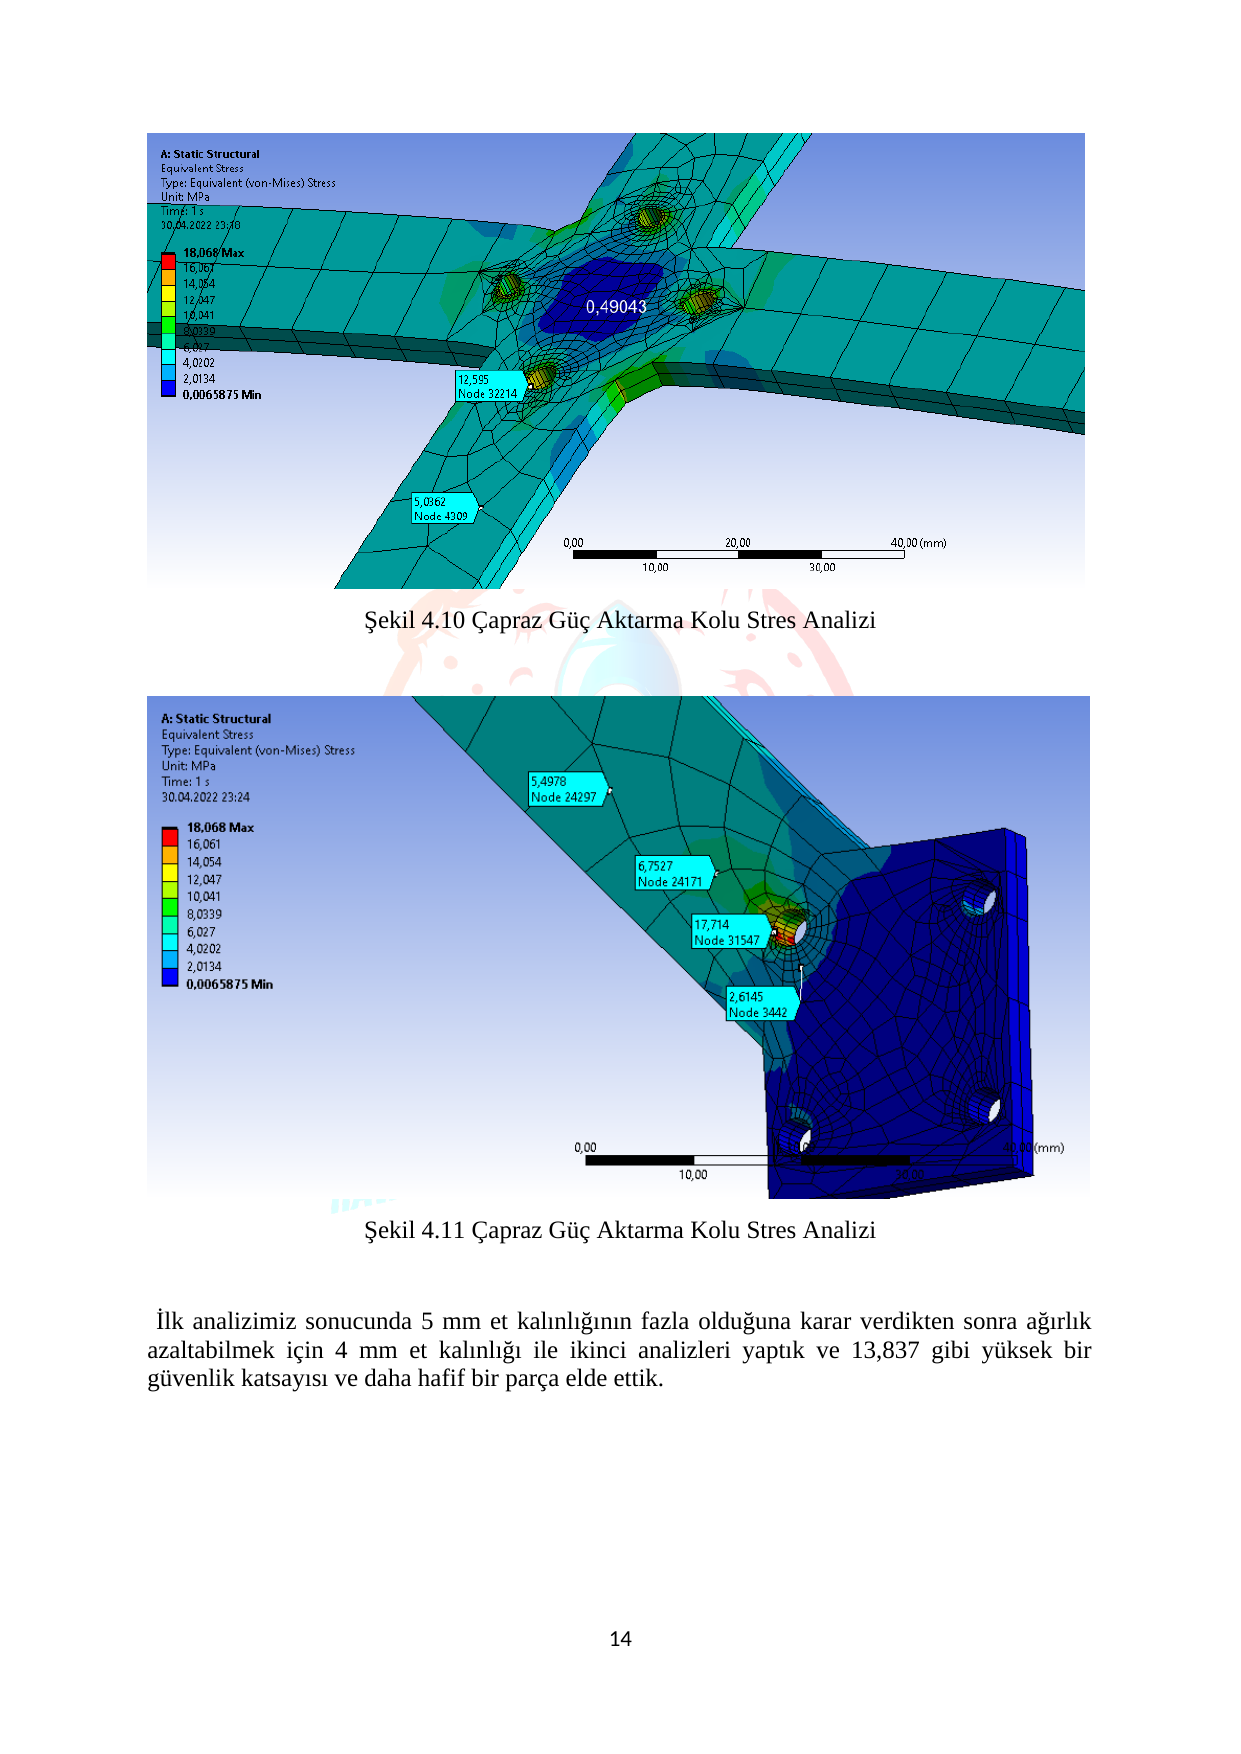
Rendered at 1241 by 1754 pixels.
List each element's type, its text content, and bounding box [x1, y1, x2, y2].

text İlk analizimiz sonucunda 5 mm et kalınlığının fazla olduğuna karar verdikten sonra ağırlık azaltabilmek için 4 mm et kalınlığı ile ikinci analizleri yaptık ve 13,837 gibi yüksek bir güvenlik katsayısı ve daha hafif bir parça elde ettik. [147, 1306, 1093, 1392]
text Şekil 4.10 Çapraz Güç Aktarma Kolu Stres Analizi [147, 605, 1093, 634]
text Şekil 4.11 Çapraz Güç Aktarma Kolu Stres Analizi [147, 1215, 1093, 1244]
picture [147, 696, 1090, 1199]
picture [147, 133, 1085, 589]
